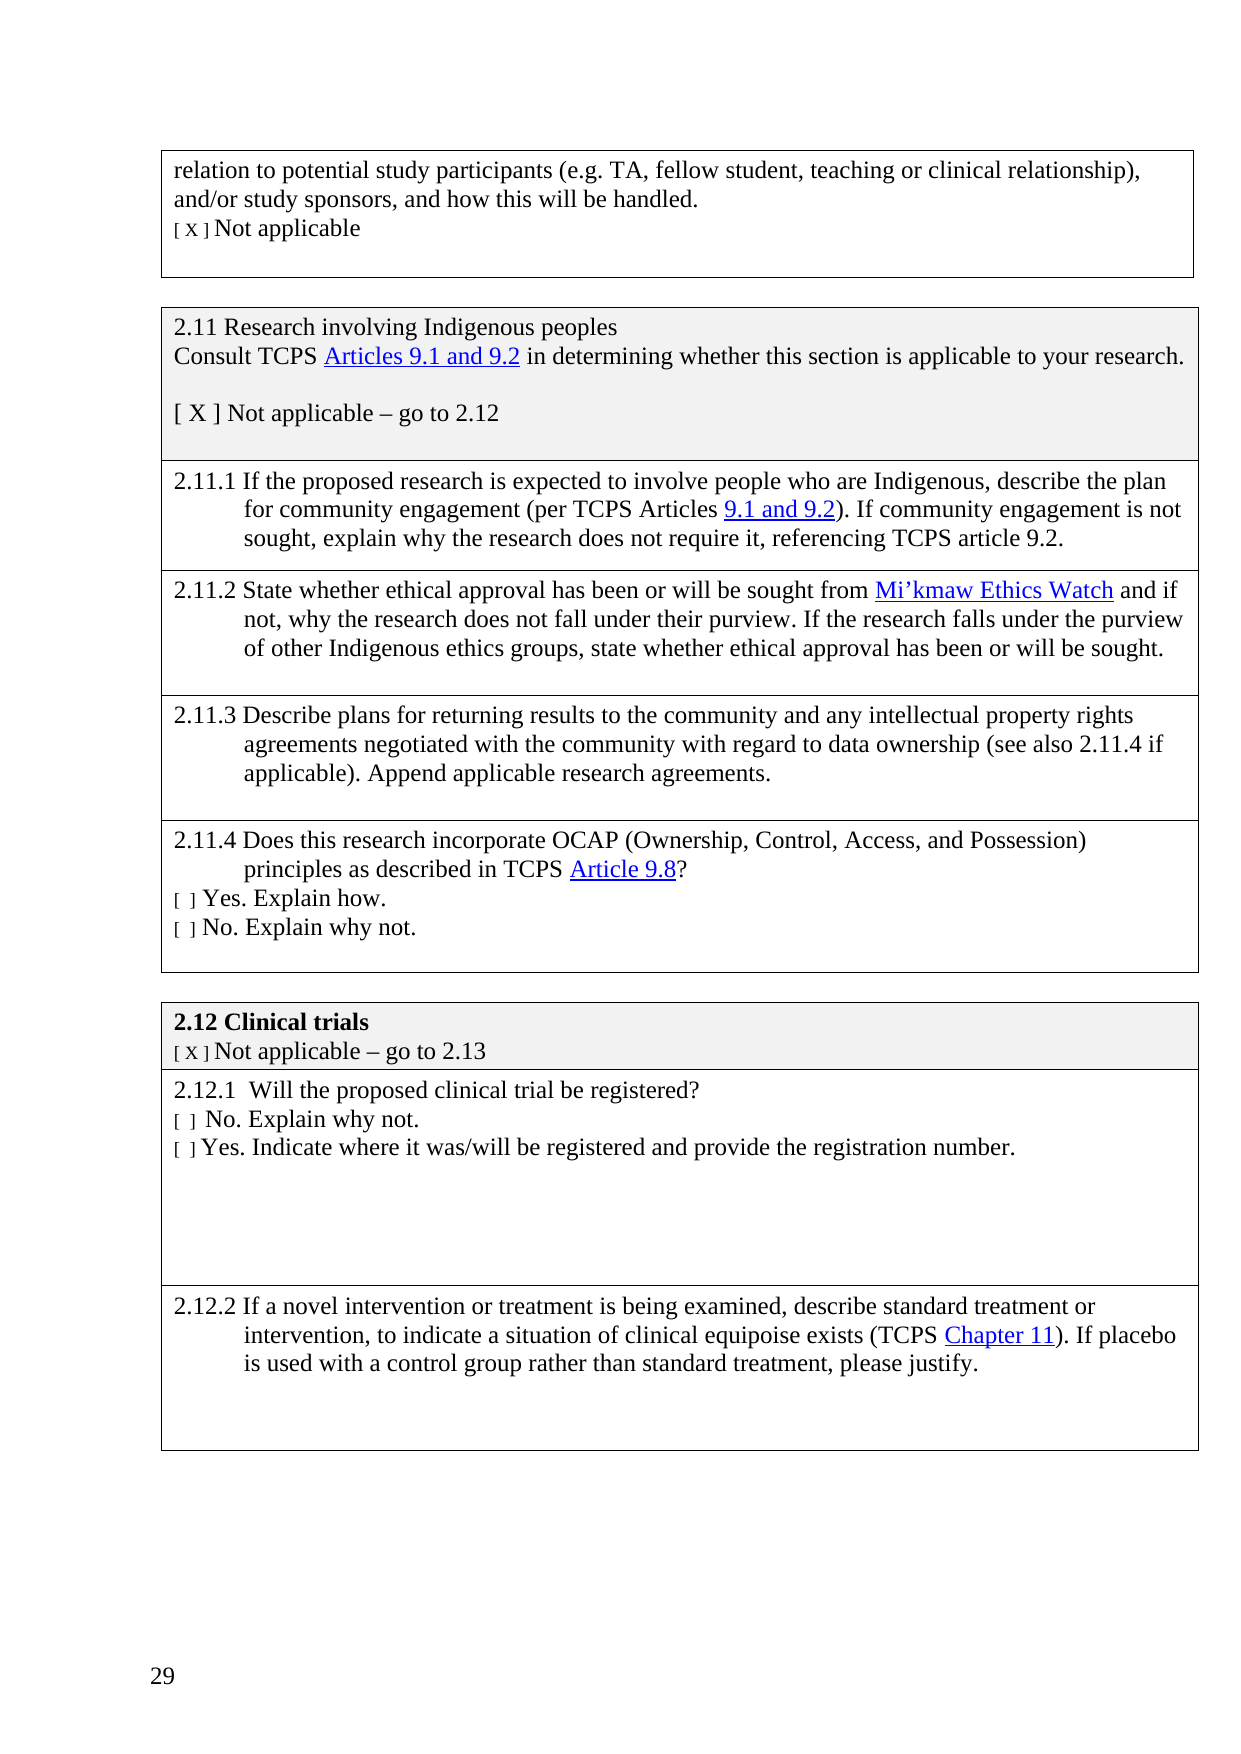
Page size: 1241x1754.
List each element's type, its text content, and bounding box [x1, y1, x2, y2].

table_cell 2.12.1 Will the proposed clinical trial be registered? [ ] No. Explain why not. [ ] Yes. Indicate where it was/will be registered and provide the registration number. [162, 1070, 1198, 1285]
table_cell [162, 151, 1193, 277]
table_cell 2.12.2 If a novel intervention or treatment is being examined, describe standard treatment or intervention, to indicate a situation of clinical equipoise exists (TCPS Chapter 11). If placebo is used with a control group rather than standard treatment, please justify. [162, 1286, 1198, 1450]
table_cell 2.11.1 If the proposed research is expected to involve people who are Indigenous, describe the plan for community engagement (per TCPS Articles 9.1 and 9.2). If community engagement is not sought, explain why the research does not require it, referencing TCPS article 9.2. [162, 461, 1198, 570]
table_cell 2.11.4 Does this research incorporate OCAP (Ownership, Control, Access, and Possession) principles as described in TCPS Article 9.8? [ ] Yes. Explain how. [ ] No. Explain why not. [162, 821, 1198, 972]
table_cell 2.11.2 State whether ethical approval has been or will be sought from Mi’kmaw Ethics Watch and if not, why the research does not fall under their purview. If the research falls under the purview of other Indigenous ethics groups, state whether ethical approval has been or will be sought. [162, 571, 1198, 695]
table_header 2.11 Research involving Indigenous peoples Consult TCPS Articles 9.1 and 9.2 in determining whether this section is applicable to your research. [ X ] Not applicable – go to 2.12 [162, 308, 1198, 460]
table_cell 2.11.3 Describe plans for returning results to the community and any intellectual property rights agreements negotiated with the community with regard to data ownership (see also 2.11.4 if applicable). Append applicable research agreements. [162, 696, 1198, 820]
table_header 2.12 Clinical trials [ X ] Not applicable – go to 2.13 [162, 1003, 1198, 1069]
